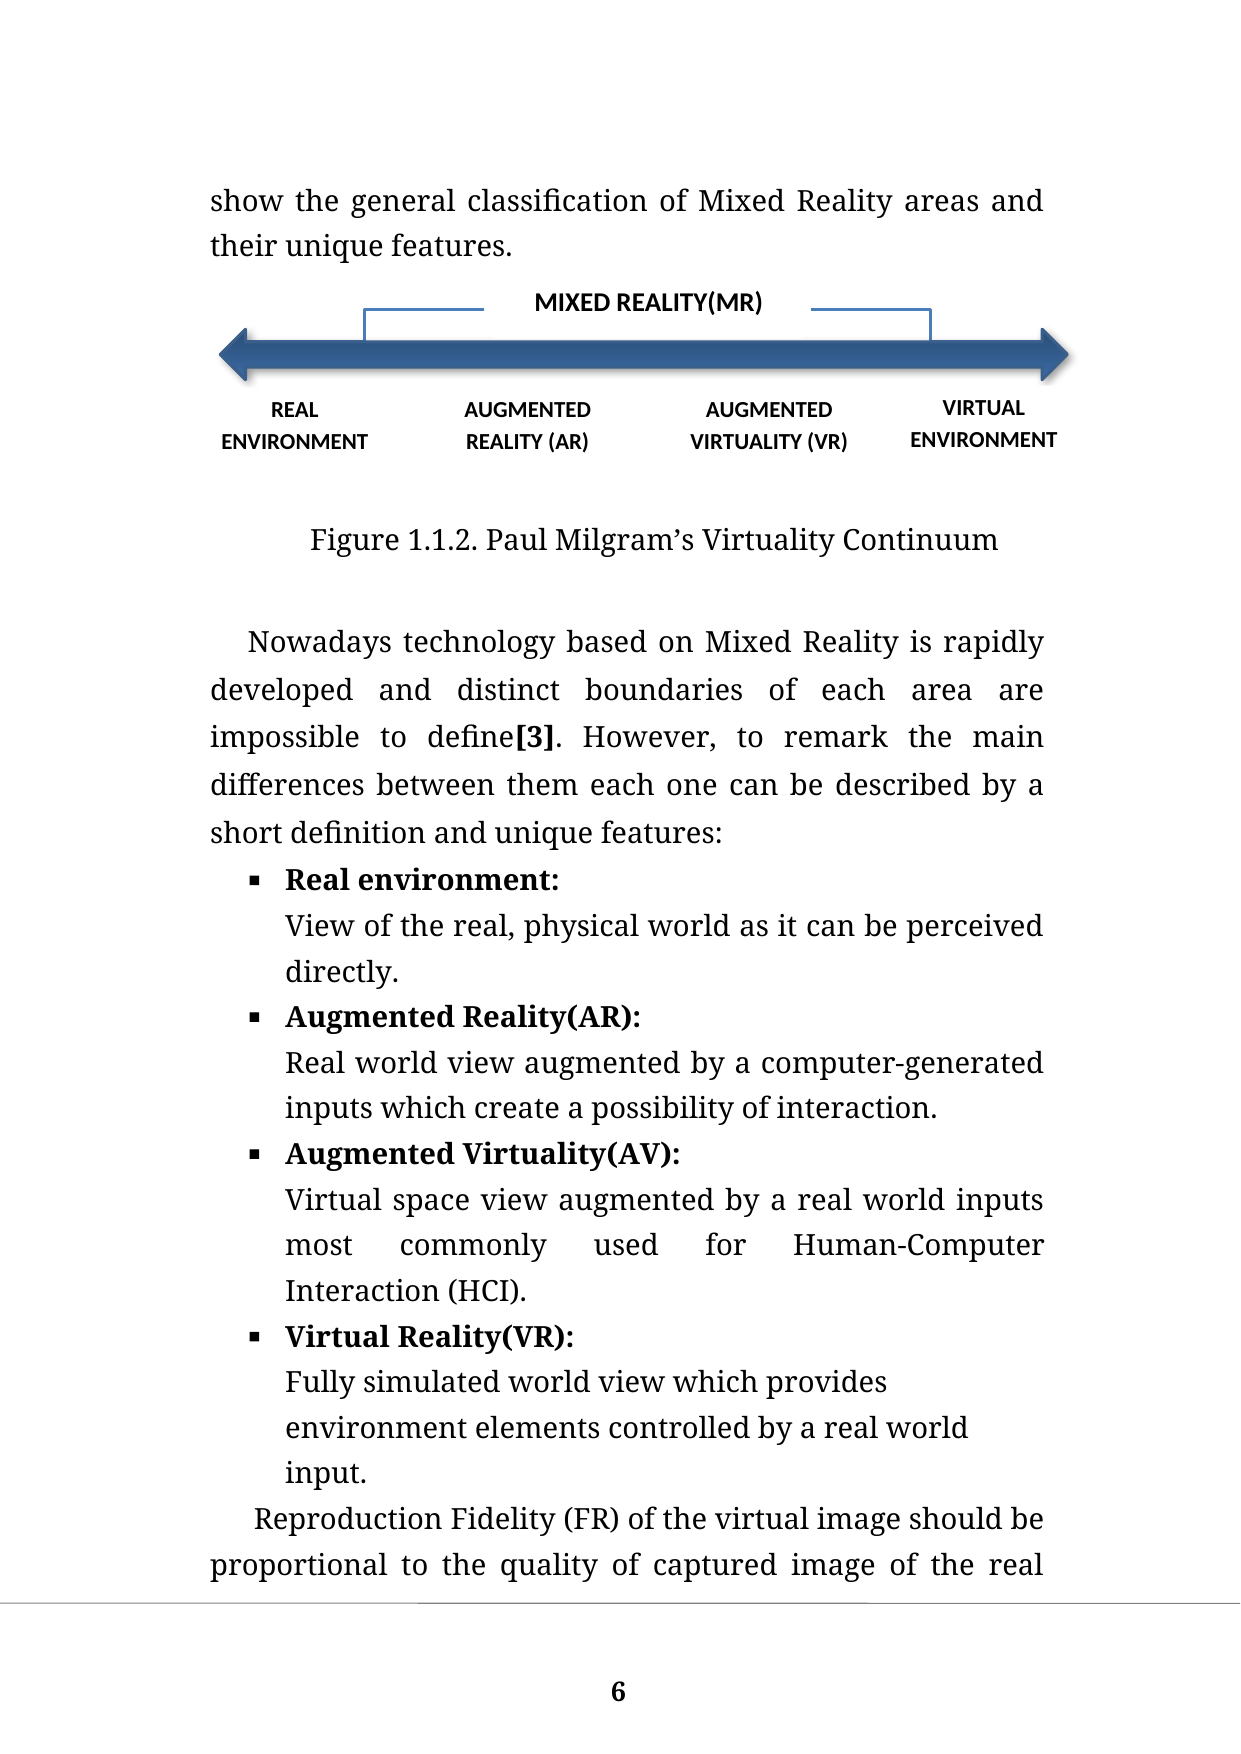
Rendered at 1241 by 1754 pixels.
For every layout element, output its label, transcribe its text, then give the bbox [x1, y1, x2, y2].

list Real world view augmented by a computer-generated inputs which create a possibility of interaction. [285, 1042, 1045, 1127]
list Real environment: [247, 859, 1045, 899]
list Augmented Reality(AR): [247, 996, 1045, 1036]
list Virtual Reality(VR): [247, 1316, 1045, 1356]
list View of the real, physical world as it can be perceived directly. [285, 905, 1045, 991]
list Fully simulated world view which provides environment elements controlled by a real world input. [285, 1361, 1045, 1492]
list Augmented Virtuality(AV): [247, 1133, 1045, 1173]
list Virtual space view augmented by a real world inputs most commonly used for Human-Computer Interaction (HCI). [285, 1179, 1045, 1310]
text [210, 1498, 1045, 1584]
text Nowadays technology based on Mixed Reality is rapidly developed and distinct boundaries of each area are impossible to define[3]. However, to remark the main differences between them each one can be described by a short definition and unique features: [210, 622, 1045, 852]
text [210, 180, 1045, 265]
